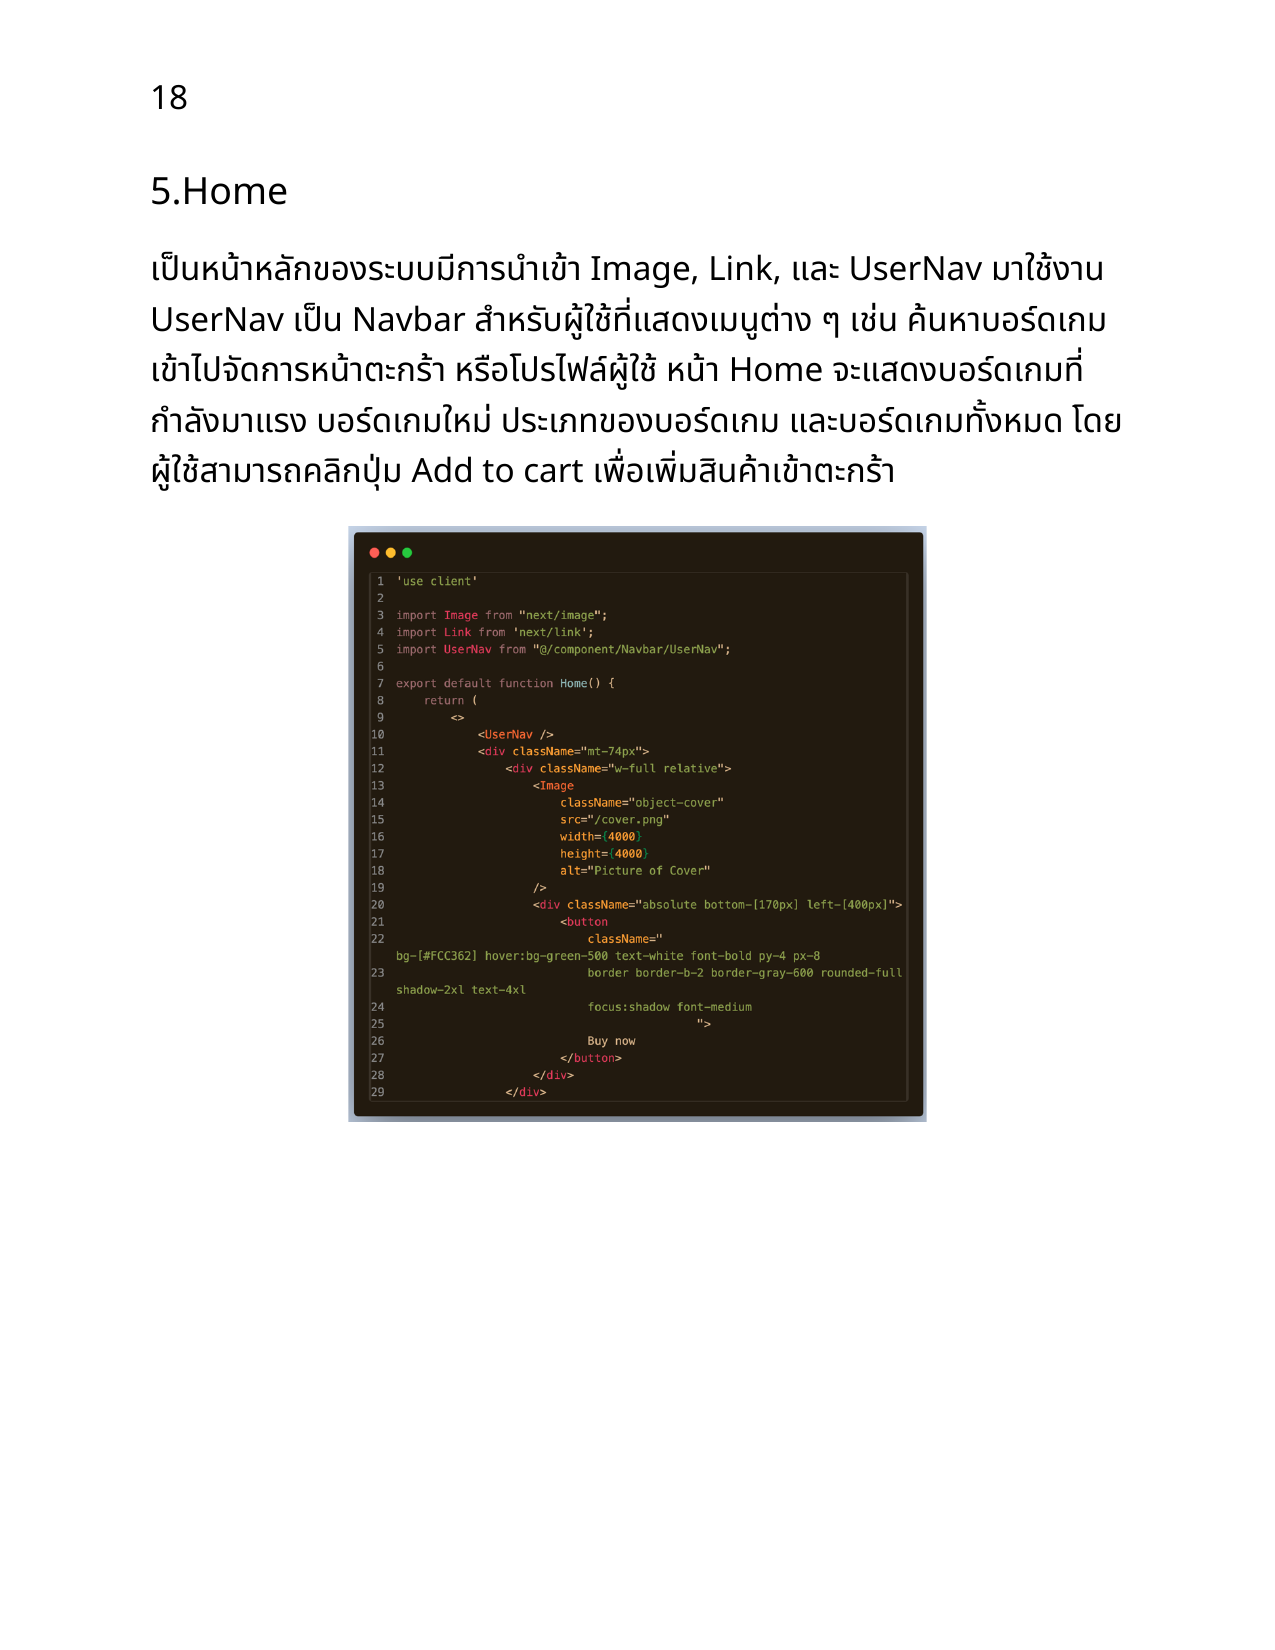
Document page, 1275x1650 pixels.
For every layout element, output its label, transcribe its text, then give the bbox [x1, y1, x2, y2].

picture [348, 526, 927, 1122]
text เป็นหน้าหลักของระบบมีการนำเข้า Image, Link, และ UserNav มาใช้งาน UserNav เป็น Navbar สำหรับผู้ใช้ที่แสดงเมนูต่าง ๆ เช่น ค้นหาบอร์ดเกม เข้าไปจัดการหน้าตะกร้า หรือโปรไฟล์ผู้ใช้ หน้า Home จะแสดงบอร์ดเกมที่กำลังมาแรง บอร์ดเกมใหม่ ประเภทของบอร์ดเกม และบอร์ดเกมทั้งหมด โดยผู้ใช้สามารถคลิกปุ่ม Add to cart เพื่อเพิ่มสินค้าเข้าตะกร้า [150, 245, 1125, 498]
subtitle 5.Home [150, 164, 1125, 216]
